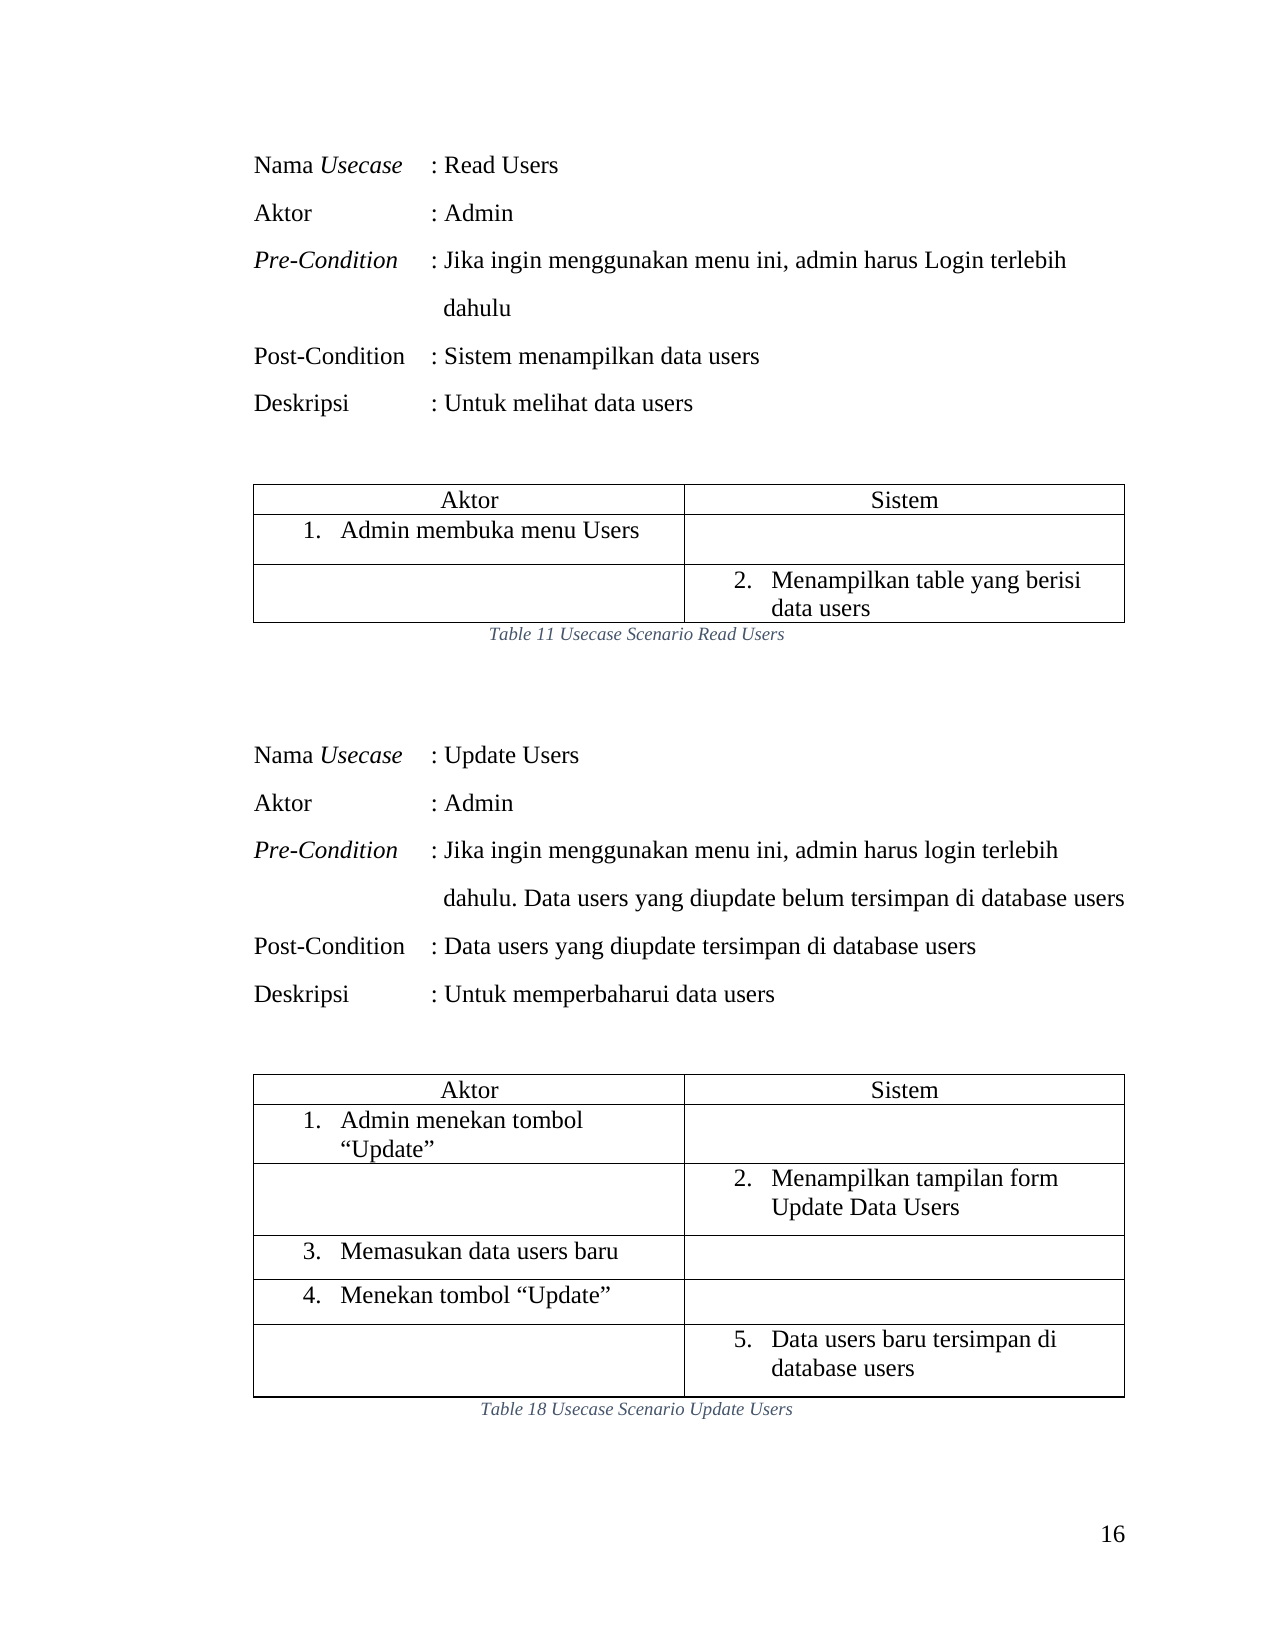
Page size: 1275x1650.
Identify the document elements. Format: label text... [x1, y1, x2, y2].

table_header Aktor [254, 1075, 684, 1104]
text Deskripsi : Untuk melihat data users [253, 388, 1125, 417]
text dahulu [253, 293, 1125, 322]
text Nama Usecase : Read Users [253, 150, 1125, 179]
table_cell [685, 515, 1124, 564]
table_cell Menampilkan tampilan form Update Data Users [685, 1164, 1124, 1235]
table_header Sistem [685, 1075, 1124, 1104]
table_cell [685, 1236, 1124, 1279]
text Aktor : Admin [253, 788, 1125, 817]
text Nama Usecase : Update Users [253, 740, 1125, 769]
text Pre-Condition : Jika ingin menggunakan menu ini, admin harus login terlebih [253, 836, 1125, 864]
table_cell Menampilkan table yang berisi data users [685, 565, 1124, 622]
text Post-Condition : Data users yang diupdate tersimpan di database users [253, 931, 1125, 960]
table_cell Admin membuka menu Users [254, 515, 684, 564]
table_cell Memasukan data users baru [254, 1236, 684, 1279]
text Table 18 Usecase Scenario Update Users [150, 1397, 1125, 1419]
text Aktor : Admin [253, 198, 1125, 226]
table_cell [685, 1105, 1124, 1162]
table_cell [254, 1164, 684, 1235]
text Deskripsi : Untuk memperbaharui data users [253, 979, 1125, 1007]
text Post-Condition : Sistem menampilkan data users [253, 341, 1125, 369]
table_cell Data users baru tersimpan di database users [685, 1325, 1124, 1396]
table_cell [254, 565, 684, 622]
text Pre-Condition : Jika ingin menggunakan menu ini, admin harus Login terlebih [253, 245, 1125, 274]
table_header Sistem [685, 485, 1124, 514]
table_cell [254, 1325, 684, 1396]
text dahulu. Data users yang diupdate belum tersimpan di database users [253, 883, 1125, 912]
table_cell Admin menekan tombol “Update” [254, 1105, 684, 1162]
table_header Aktor [254, 485, 684, 514]
table_cell Menekan tombol “Update” [254, 1280, 684, 1323]
table_cell [685, 1280, 1124, 1323]
